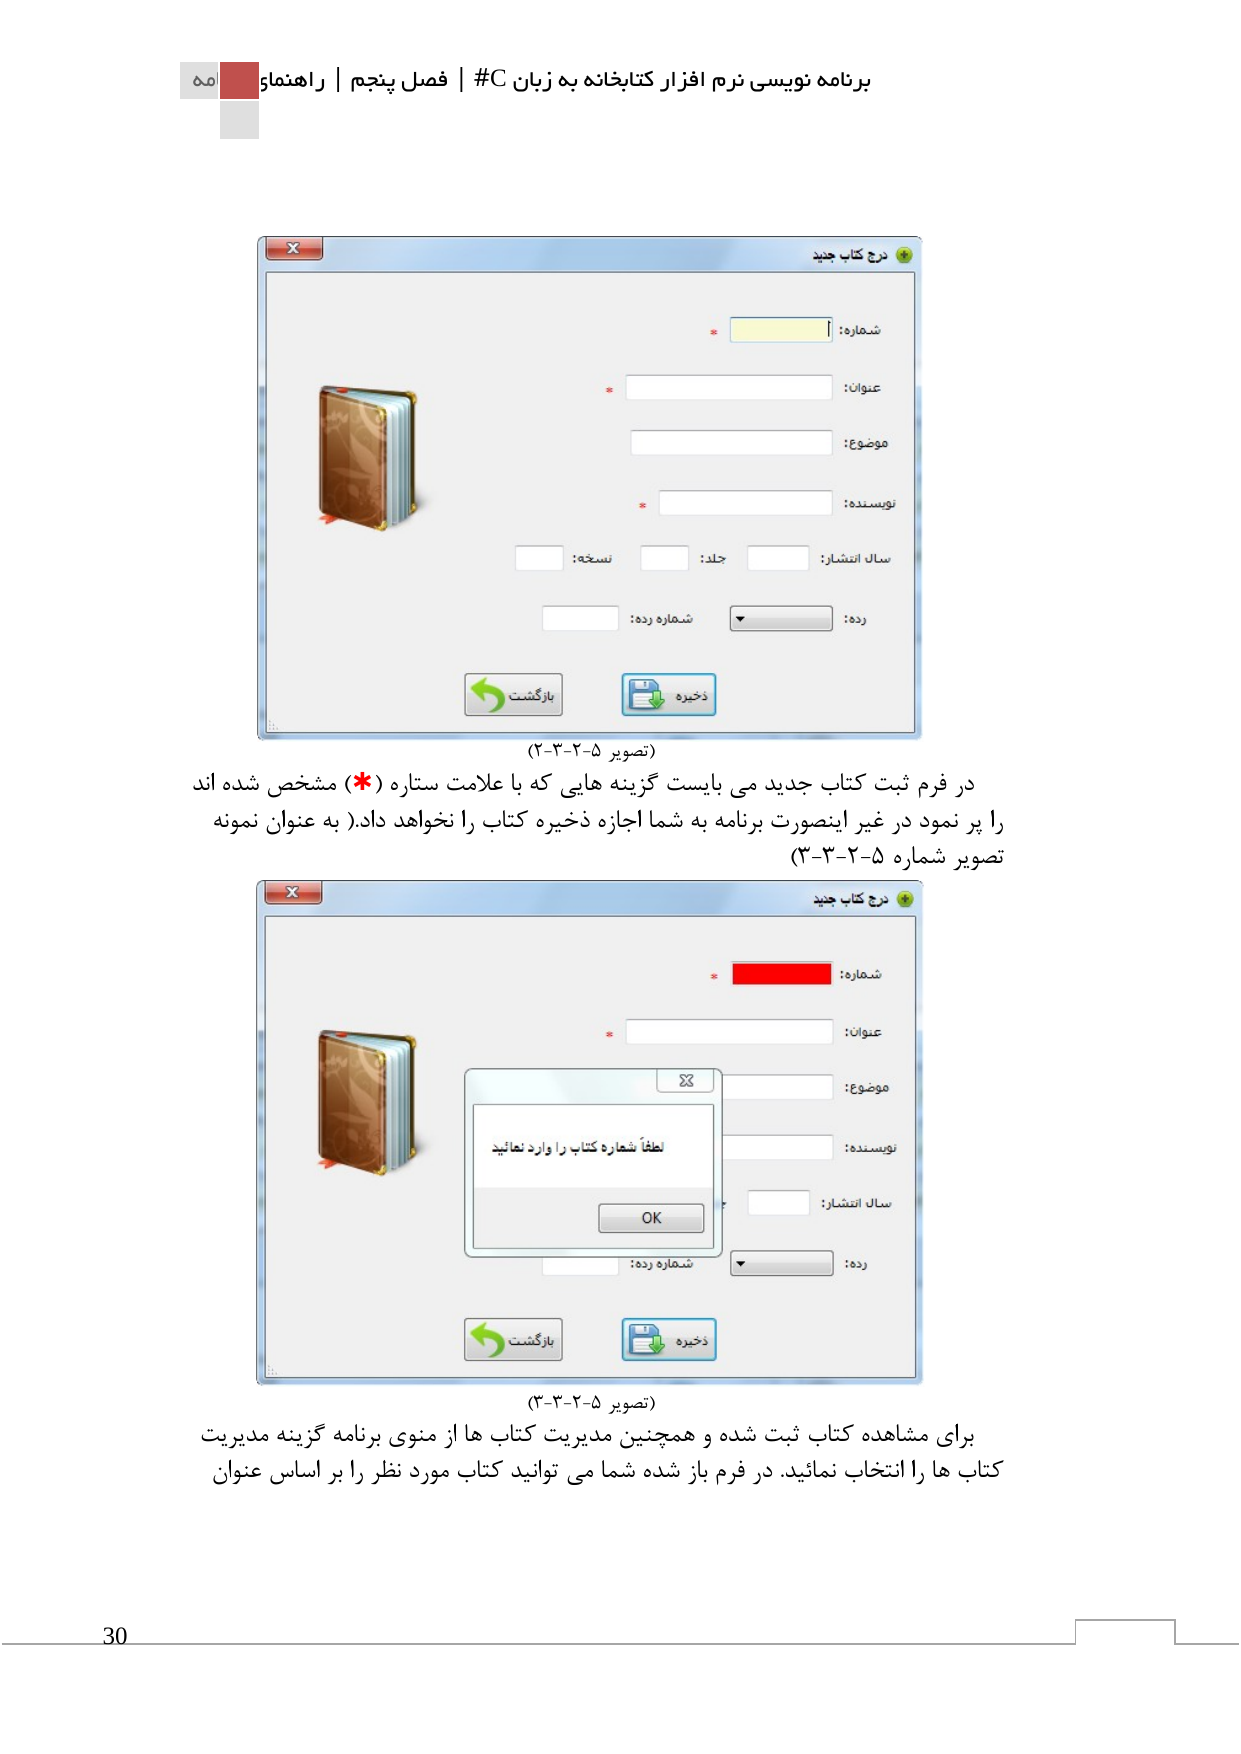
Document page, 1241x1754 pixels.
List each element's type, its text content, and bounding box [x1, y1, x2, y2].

text (تصویر 5-2-3-2) [177, 741, 1004, 764]
picture [256, 880, 925, 1387]
text در فرم ثبت کتاب جدید می بایست گزینه هایی که با علامت ستاره () مشخص شده اند را پر نمود در غیر اینصورت برنامه به شما اجازه ذخیره کتاب را نخواهد داد.( به عنوان نمونه تصویر شماره 5-2-3-3) [177, 770, 1004, 873]
text (تصویر 5-2-3-3) [177, 1393, 1004, 1416]
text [177, 1422, 1004, 1487]
picture [257, 236, 924, 742]
